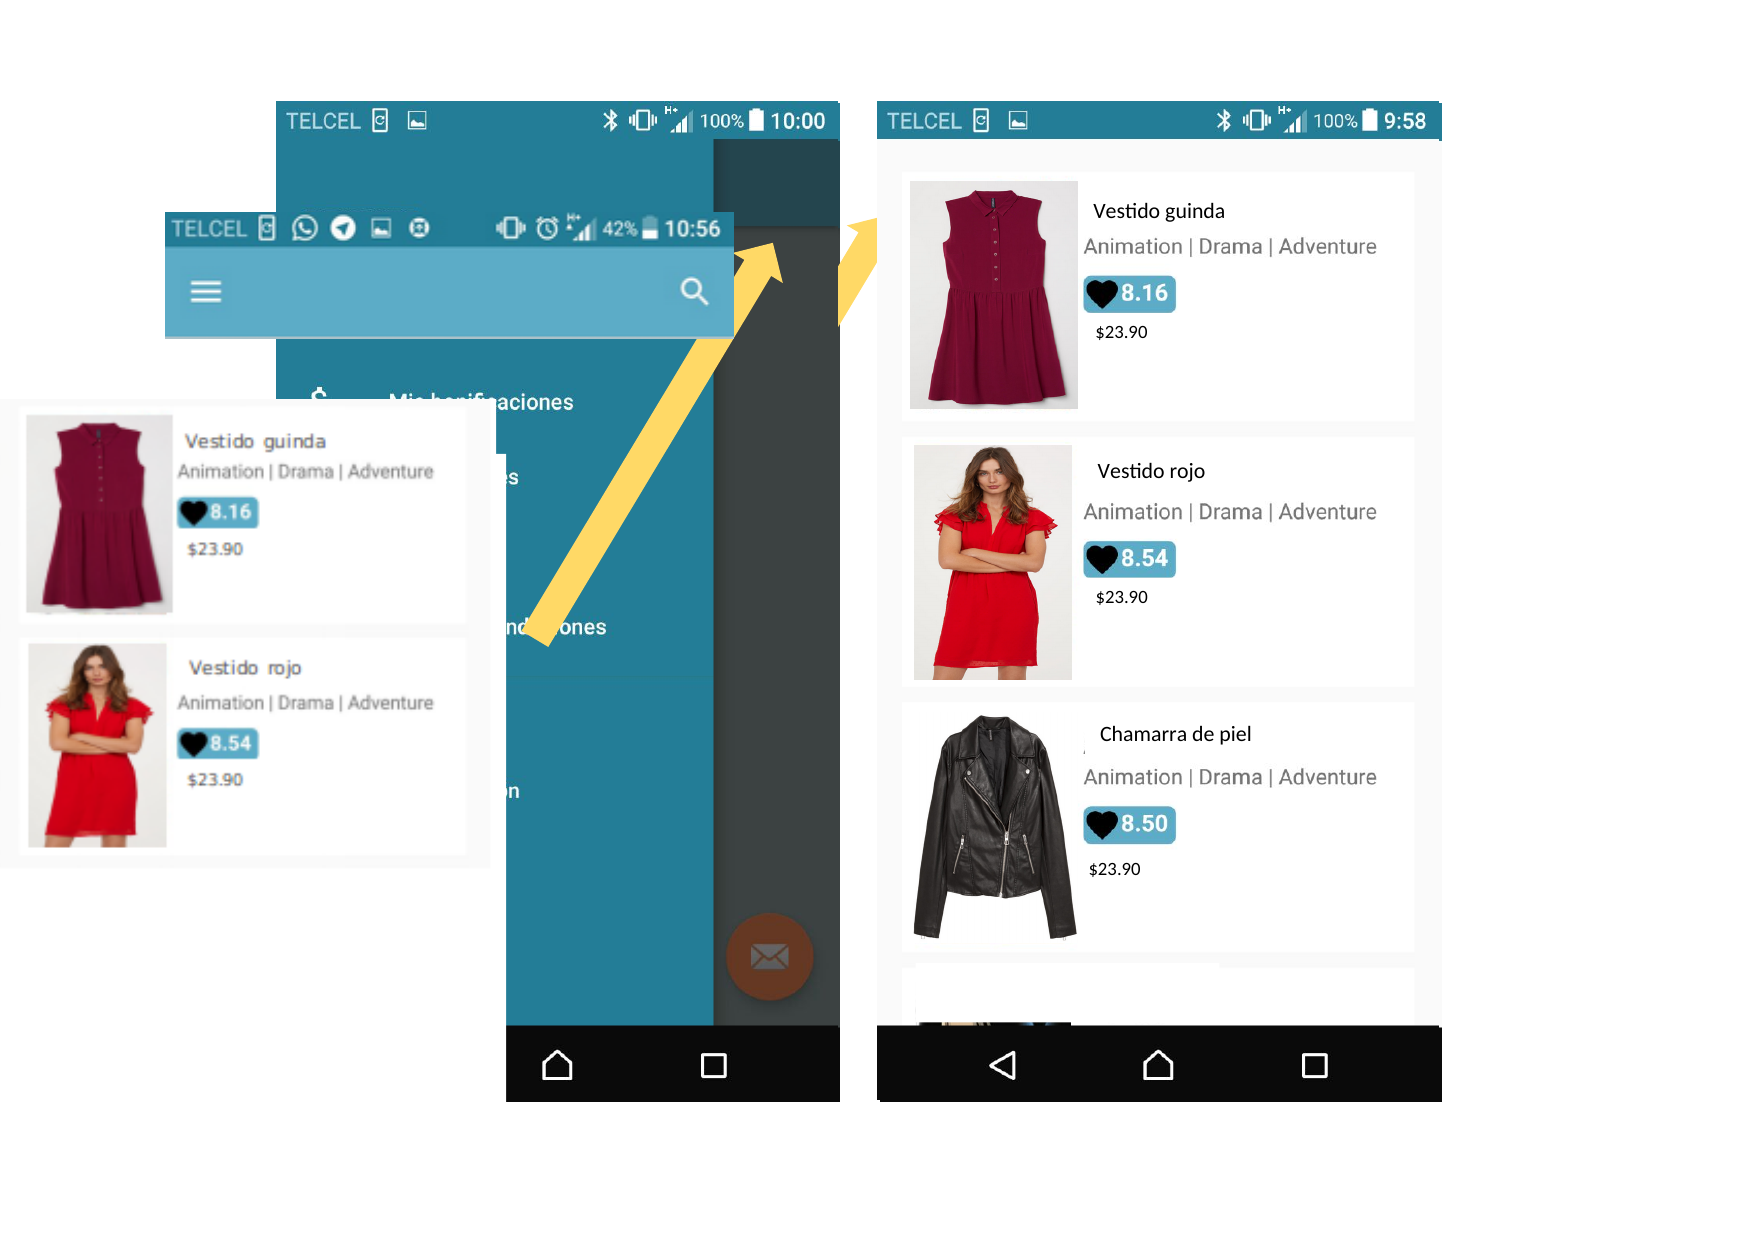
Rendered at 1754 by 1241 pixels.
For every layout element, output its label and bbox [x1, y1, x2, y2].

picture [0, 101, 840, 1102]
picture [877, 101, 1442, 1102]
